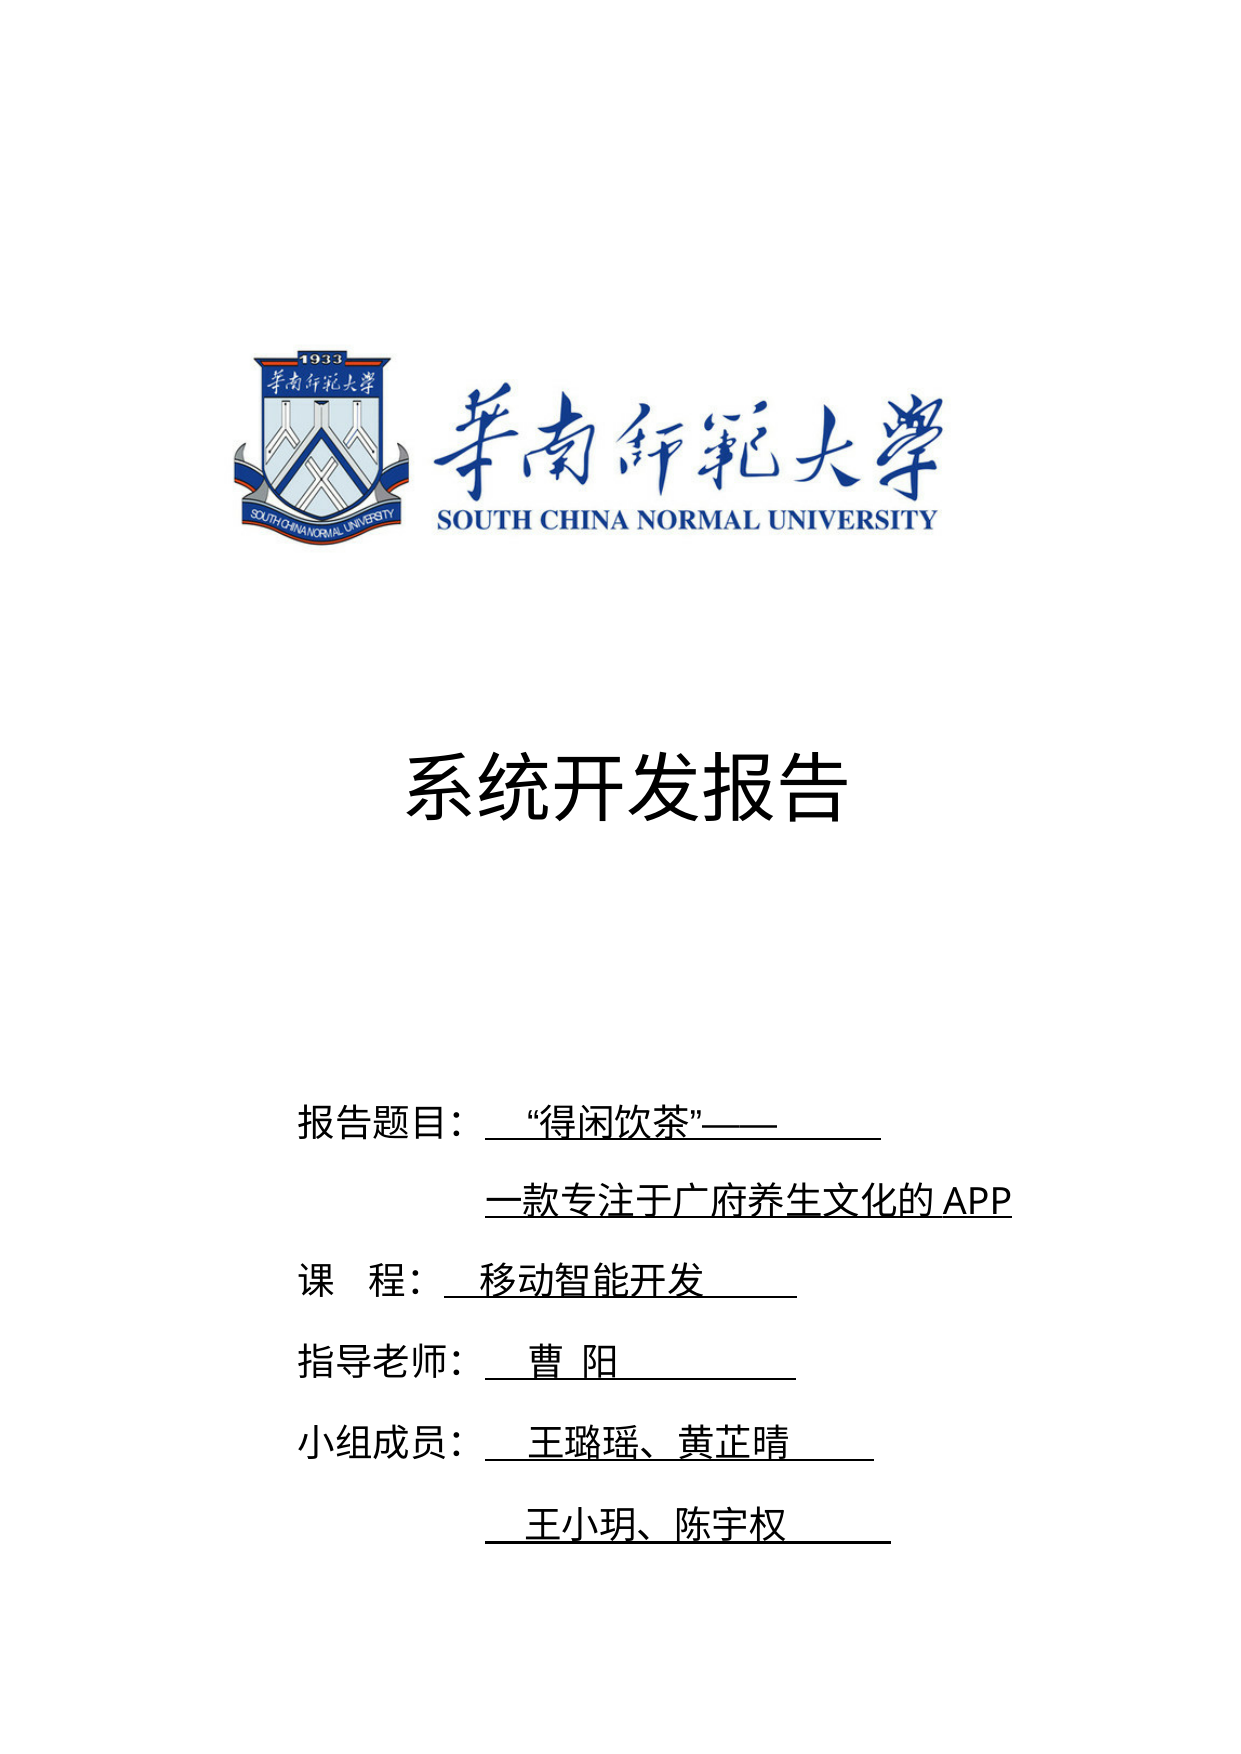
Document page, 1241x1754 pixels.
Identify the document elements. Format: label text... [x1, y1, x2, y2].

text 系统开发报告 [148, 728, 1085, 837]
text 课 程： 移动智能开发 [148, 1251, 1085, 1305]
text 报告题目： “得闲饮茶”—— [148, 1093, 1085, 1147]
text 指导老师： 曹 阳 [148, 1332, 1085, 1386]
text 小组成员： 王璐瑶、黄芷晴 [148, 1413, 1085, 1467]
text 王小玥、陈宇权 [148, 1494, 1085, 1549]
text 一款专注于广府养生文化的APP [148, 1174, 1085, 1225]
picture [183, 284, 1049, 587]
